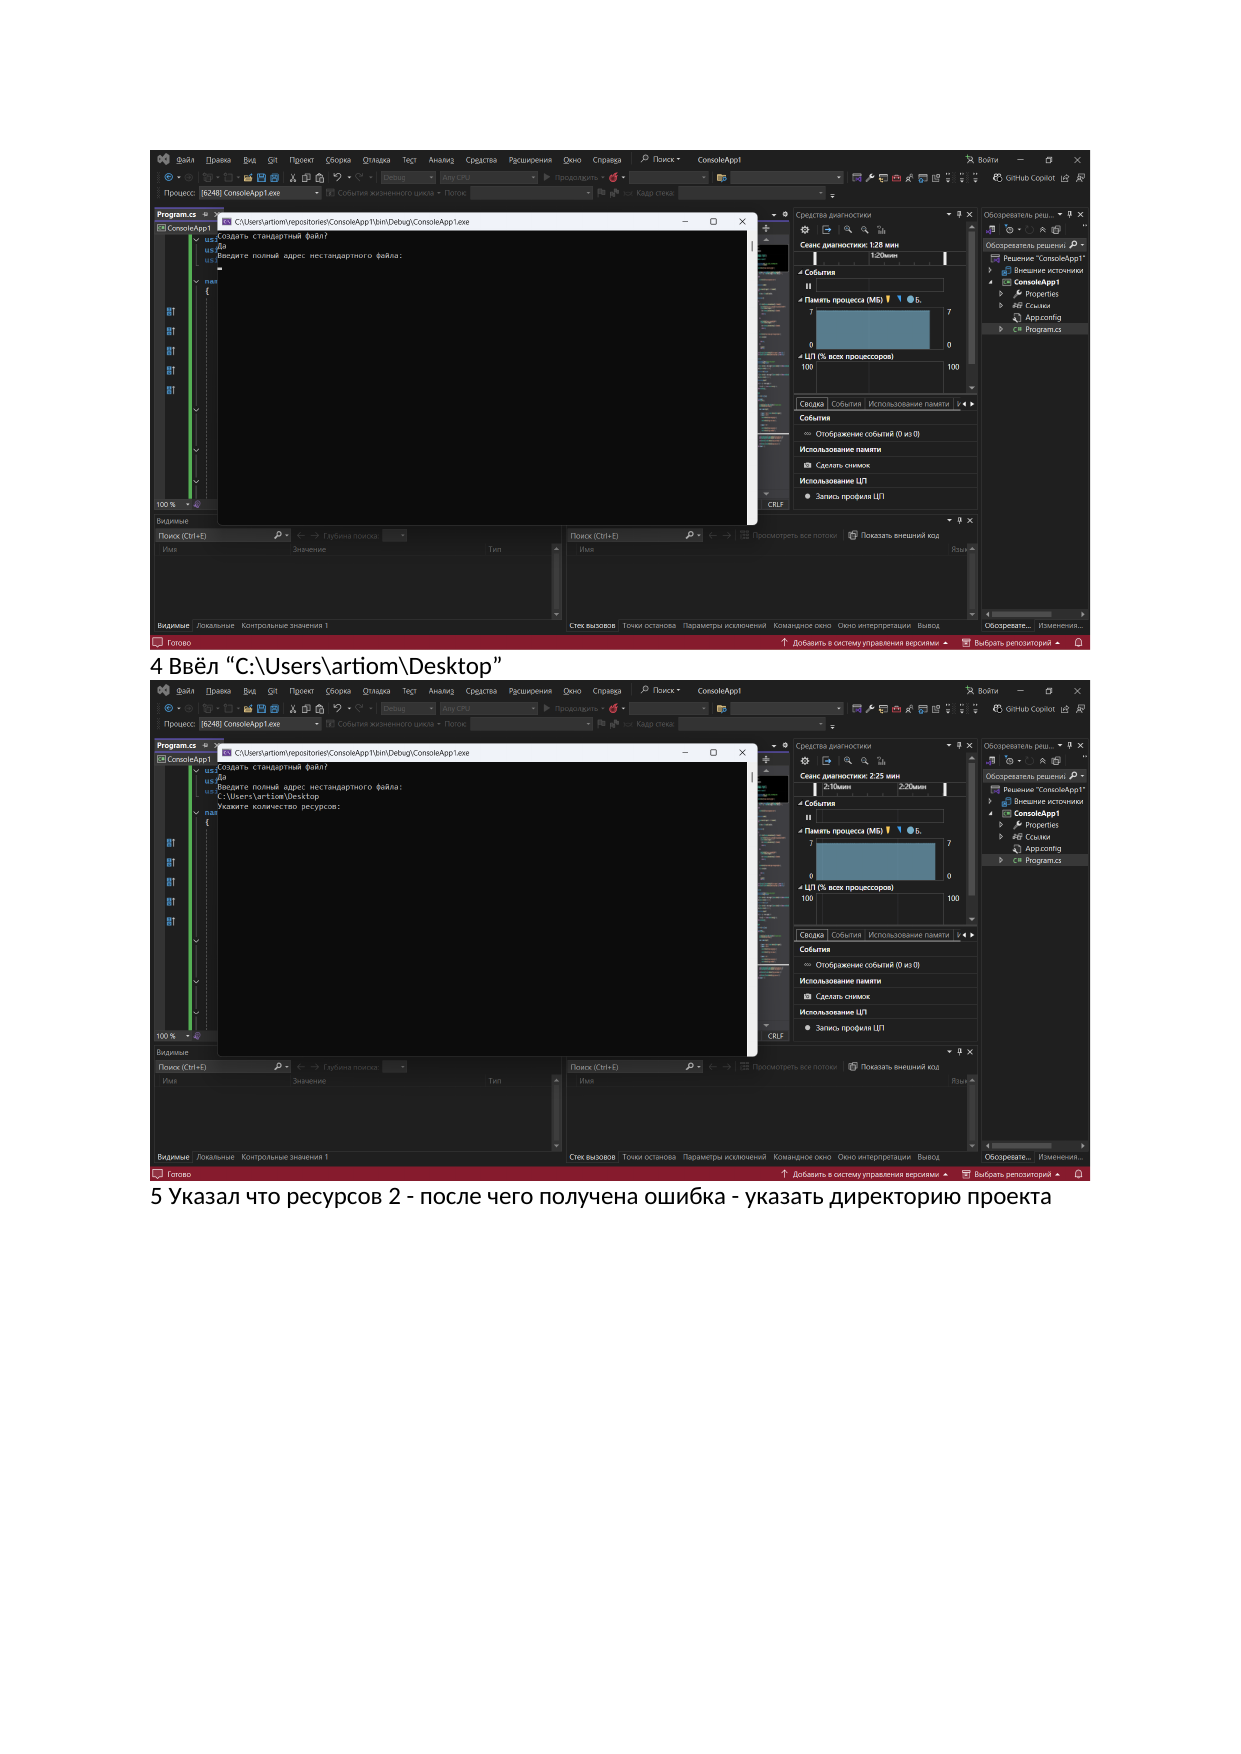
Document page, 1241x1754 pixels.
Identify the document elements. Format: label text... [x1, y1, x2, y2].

picture [150, 150, 1091, 650]
picture [150, 680, 1091, 1181]
text 5 Указал что ресурсов 2 - после чего получена ошибка - указать директорию проекта [150, 1181, 1090, 1211]
text 4 Ввёл “C:\Users\artiom\Desktop” [150, 650, 1090, 680]
